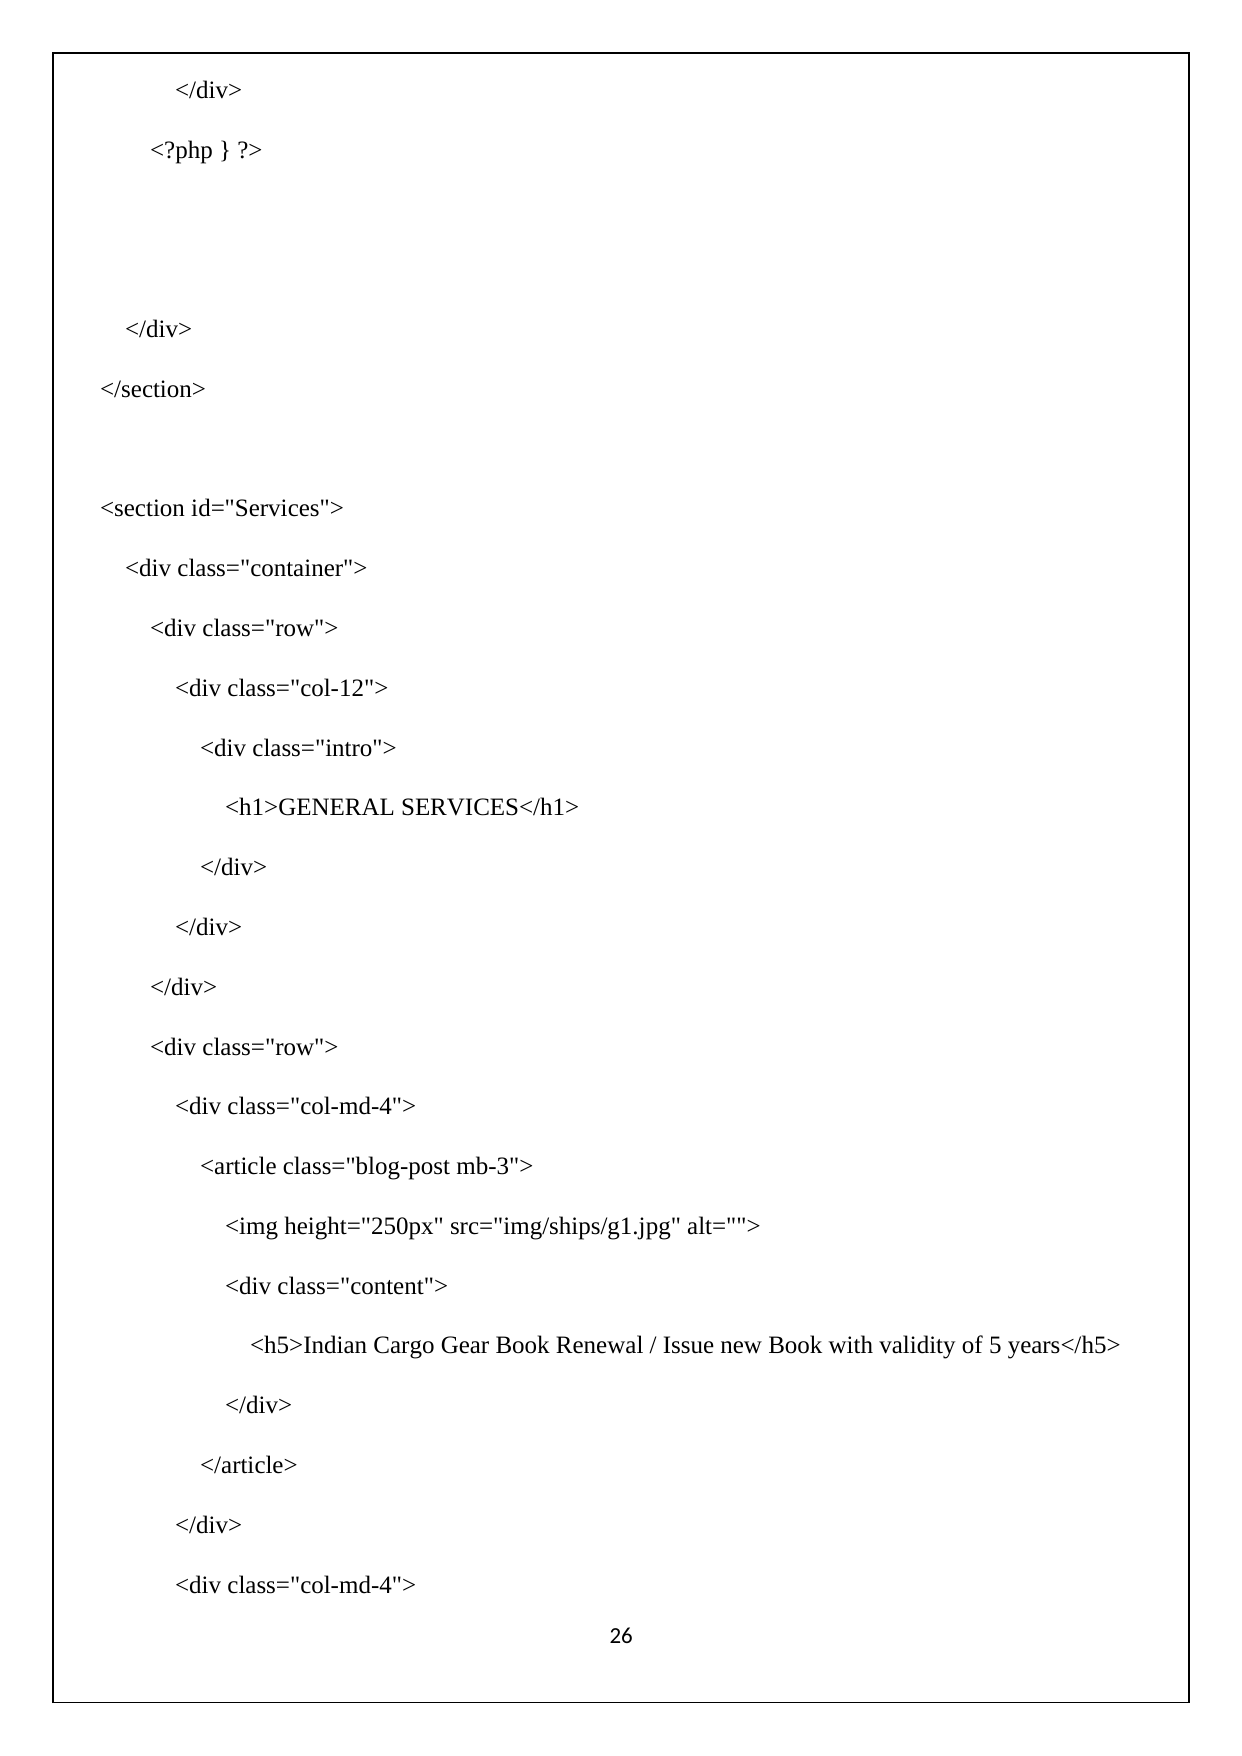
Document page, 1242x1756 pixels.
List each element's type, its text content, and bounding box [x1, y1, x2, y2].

text <div class="container"> [75, 553, 1167, 582]
text </div> [75, 1390, 1167, 1419]
text </div> [75, 75, 1167, 104]
text <div class="col-12"> [75, 673, 1167, 702]
text <div class="row"> [75, 613, 1167, 642]
text <div class="content"> [75, 1271, 1167, 1299]
text </article> [75, 1450, 1167, 1479]
text <div class="col-md-4"> [75, 1091, 1167, 1120]
text <section id="Services"> [75, 493, 1167, 522]
text <img height="250px" src="img/ships/g1.jpg" alt=""> [75, 1211, 1167, 1240]
text </section> [75, 374, 1167, 403]
text <h1>GENERAL SERVICES</h1> [75, 792, 1167, 821]
text <article class="blog-post mb-3"> [75, 1151, 1167, 1180]
text <div class="col-md-4"> [75, 1570, 1167, 1598]
text <div class="row"> [75, 1032, 1167, 1060]
text <h5>Indian Cargo Gear Book Renewal / Issue new Book with validity of 5 years</h5> [75, 1331, 1167, 1359]
text </div> [75, 1510, 1167, 1539]
text <div class="intro"> [75, 733, 1167, 761]
text </div> [75, 912, 1167, 941]
text </div> [75, 314, 1167, 343]
text </div> [75, 852, 1167, 881]
text <?php } ?> [75, 135, 1167, 163]
text </div> [75, 972, 1167, 1001]
